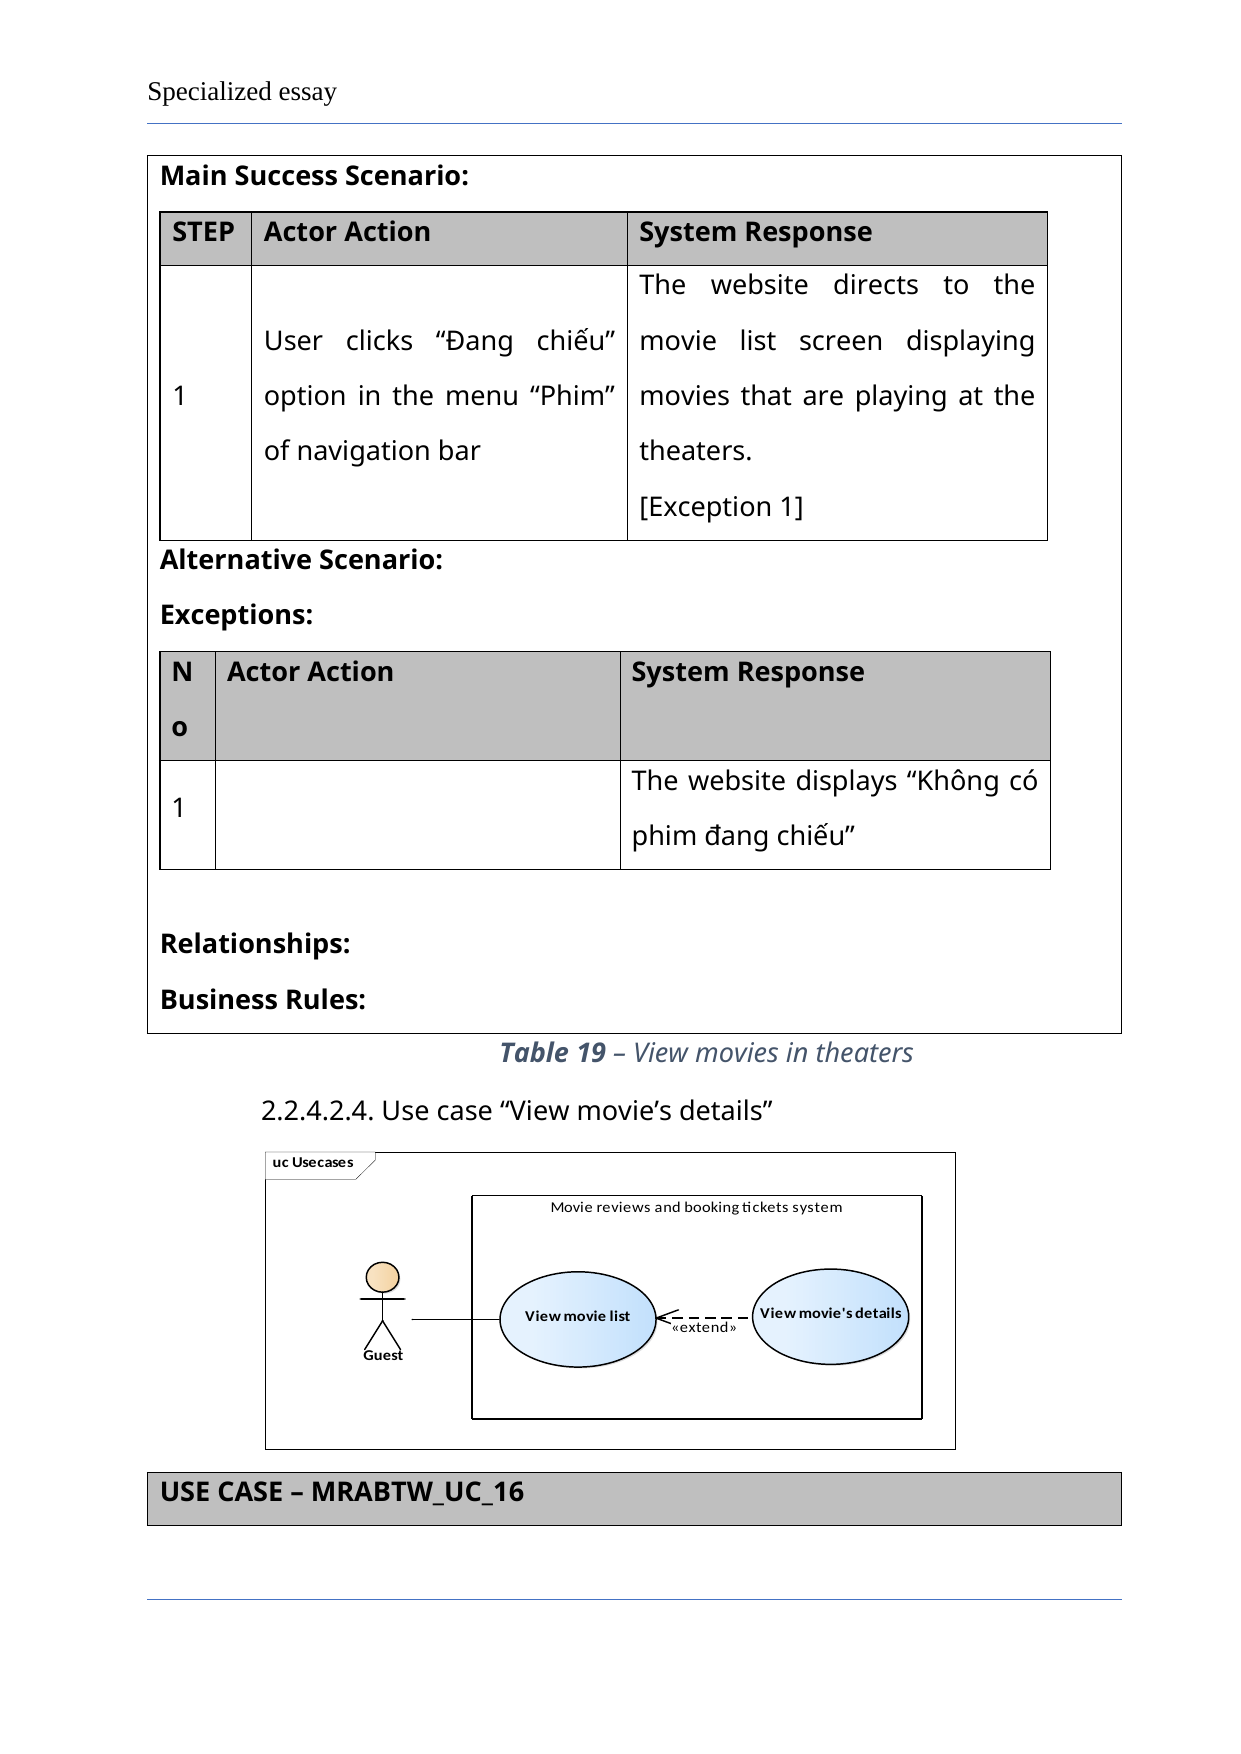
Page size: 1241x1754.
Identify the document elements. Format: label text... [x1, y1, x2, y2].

text Table 19 – View movies in theaters [295, 1034, 1122, 1071]
text 2.2.4.2.4. Use case “View movie’s details” [261, 1091, 1122, 1128]
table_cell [148, 156, 1121, 1033]
table_header USE CASE – MRABTW_UC_16 [148, 1473, 1121, 1525]
